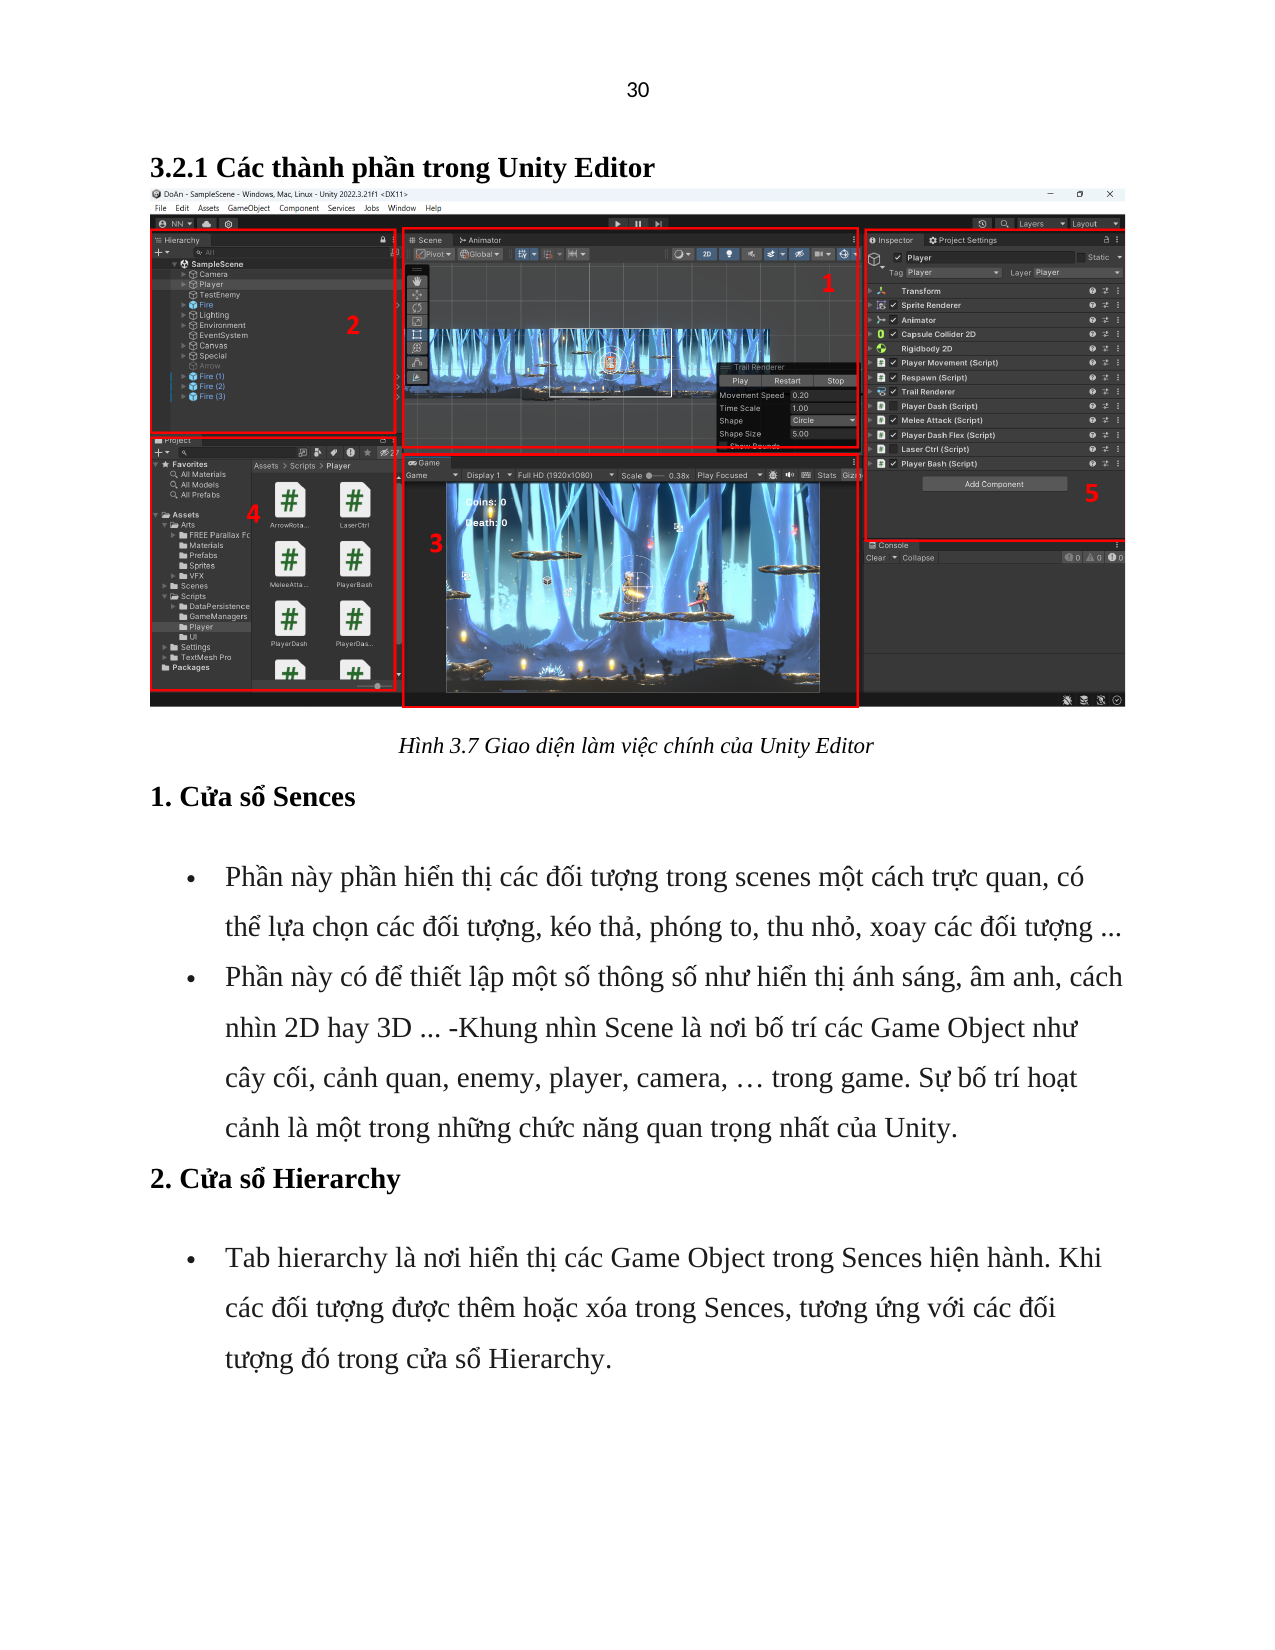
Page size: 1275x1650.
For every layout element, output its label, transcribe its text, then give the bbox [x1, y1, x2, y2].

list Tab hierarchy là nơi hiển thị các Game Object trong Sences hiện hành. Khi các đối tượng được thêm hoặc xóa trong Sences, tương ứng với các đối tượng đó trong cửa sổ Hierarchy. [187, 1240, 1125, 1374]
text Hình 3.7 Giao diện làm việc chính của Unity Editor [150, 732, 1125, 759]
text 2. Cửa sổ Hierarchy [150, 1161, 1125, 1194]
picture [150, 188, 1125, 708]
subtitle 3.2.1 Các thành phần trong Unity Editor [150, 150, 1125, 183]
text 1. Cửa sổ Sences [150, 779, 1125, 813]
list Phần này có để thiết lập một số thông số như hiển thị ánh sáng, âm anh, cách nhìn 2D hay 3D ... -Khung nhìn Scene là nơi bố trí các Game Object như cây cối, cảnh quan, enemy, player, camera, … trong game. Sự bố trí hoạt cảnh là một trong những chức năng quan trọng nhất của Unity. [187, 959, 1125, 1144]
list Phần này phần hiển thị các đối tượng trong scenes một cách trực quan, có thể lựa chọn các đối tượng, kéo thả, phóng to, thu nhỏ, xoay các đối tượng ... [187, 859, 1125, 943]
